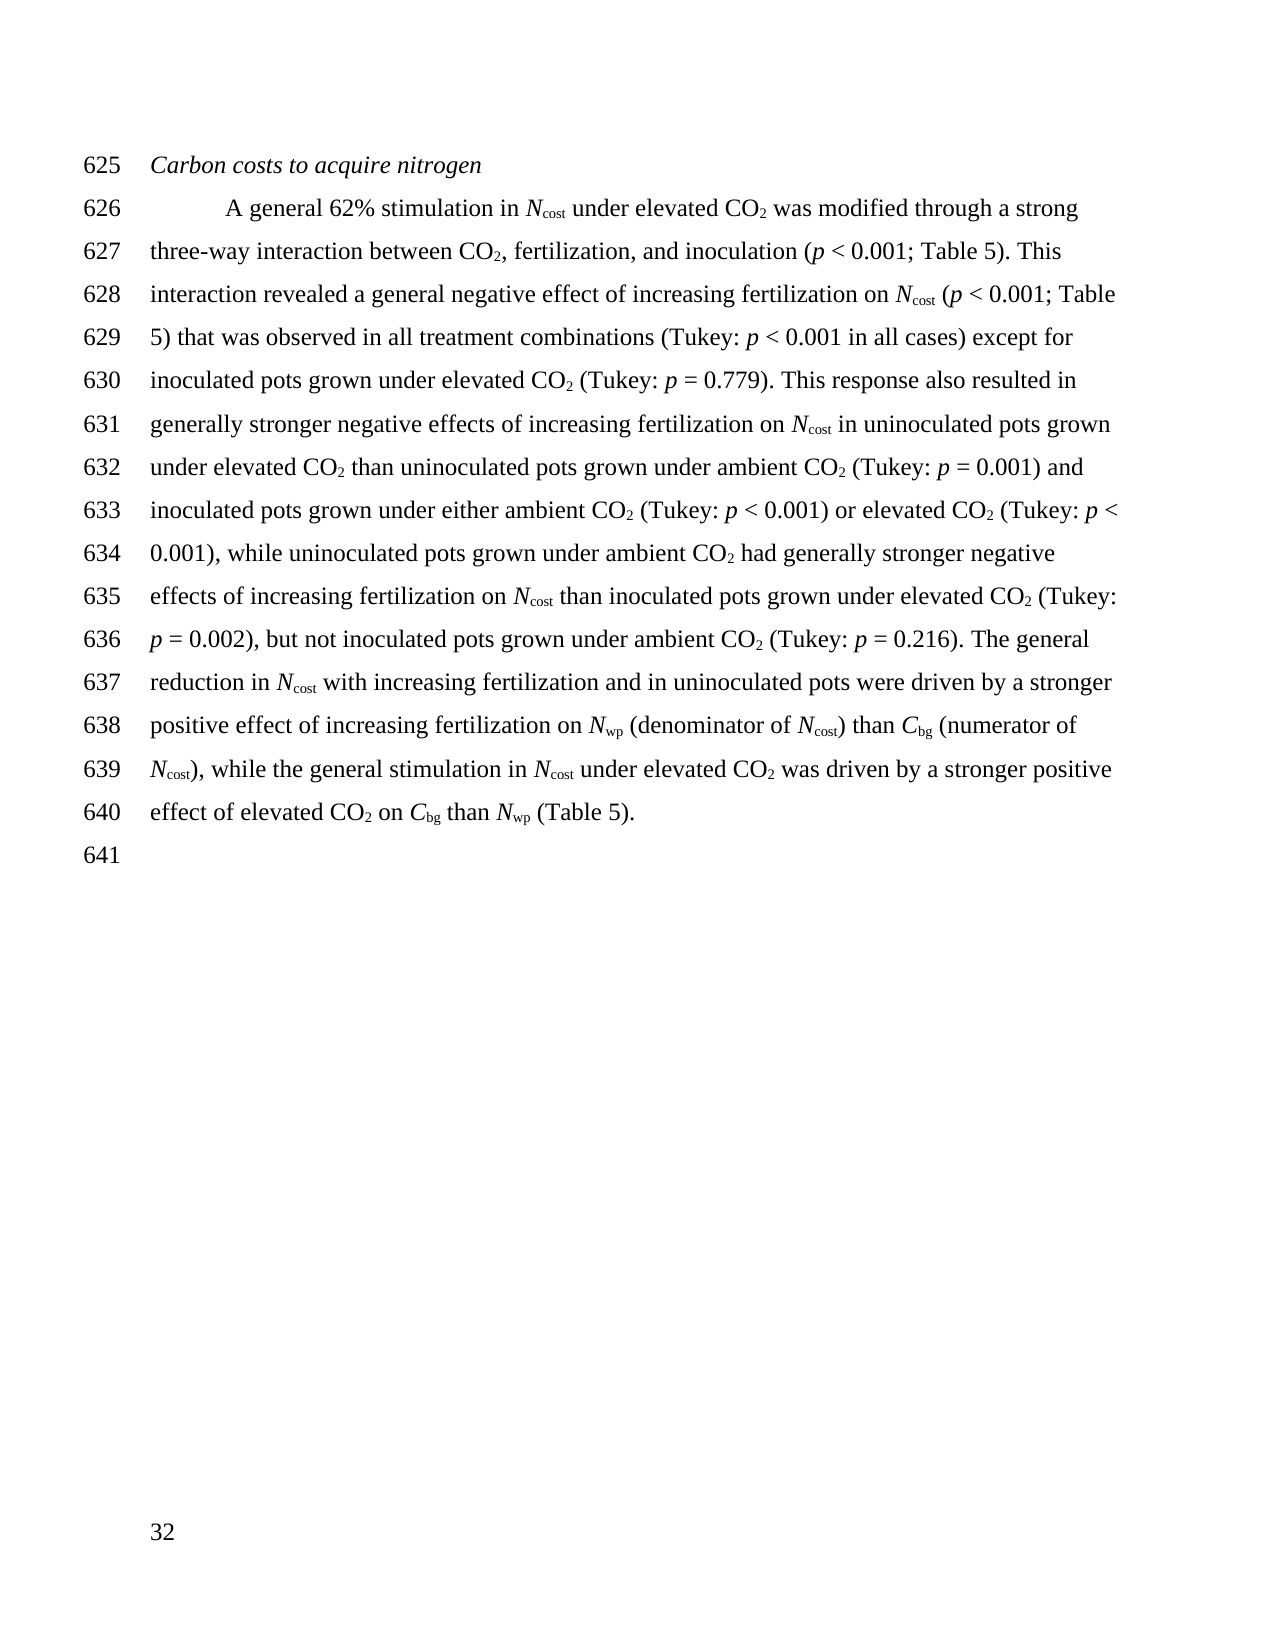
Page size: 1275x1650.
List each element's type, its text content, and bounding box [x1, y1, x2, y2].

text A general 62% stimulation in Ncost under elevated CO2 was modified through a strong three-way interaction between CO2, fertilization, and inoculation (p < 0.001; Table 5). This interaction revealed a general negative effect of increasing fertilization on Ncost (p < 0.001; Table 5) that was observed in all treatment combinations (Tukey: p < 0.001 in all cases) except for inoculated pots grown under elevated CO2 (Tukey: p = 0.779). This response also resulted in generally stronger negative effects of increasing fertilization on Ncost in uninoculated pots grown under elevated CO2 than uninoculated pots grown under ambient CO2 (Tukey: p = 0.001) and inoculated pots grown under either ambient CO2 (Tukey: p < 0.001) or elevated CO2 (Tukey: p < 0.001), while uninoculated pots grown under ambient CO2 had generally stronger negative effects of increasing fertilization on Ncost than inoculated pots grown under elevated CO2 (Tukey: p = 0.002), but not inoculated pots grown under ambient CO2 (Tukey: p = 0.216). The general reduction in Ncost with increasing fertilization and in uninoculated pots were driven by a stronger positive effect of increasing fertilization on Nwp (denominator of Ncost) than Cbg (numerator of Ncost), while the general stimulation in Ncost under elevated CO2 was driven by a stronger positive effect of elevated CO2 on Cbg than Nwp (Table 5). [150, 193, 1125, 826]
text Carbon costs to acquire nitrogen [150, 150, 1125, 179]
